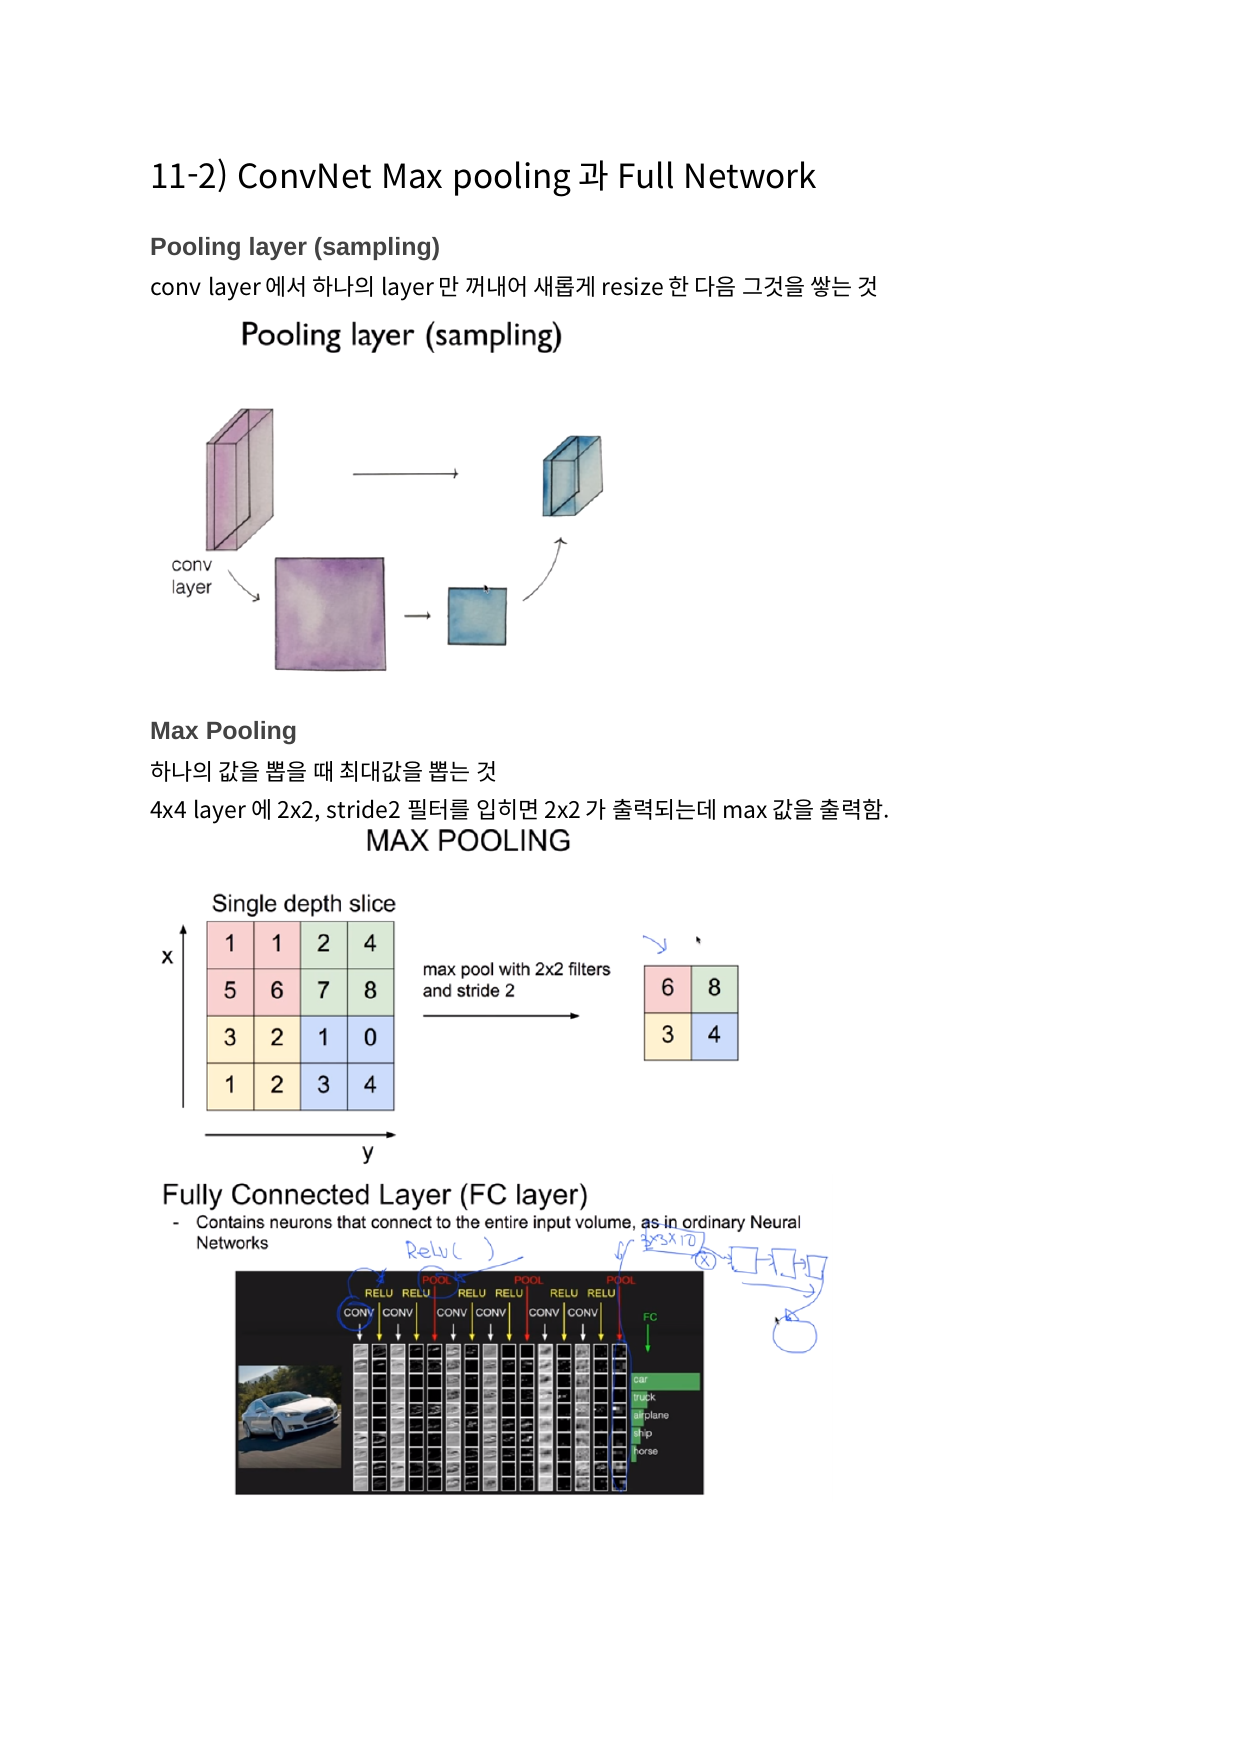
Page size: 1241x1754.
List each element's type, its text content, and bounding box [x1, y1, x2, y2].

subtitle Max Pooling [150, 716, 1090, 745]
picture [150, 306, 617, 679]
text conv layer에서 하나의 layer만 꺼내어 새롭게 resize한 다음 그것을 쌓는 것 [150, 269, 1090, 302]
picture [150, 1174, 833, 1502]
subtitle 11-2) ConvNet Max pooling과 Full Network [150, 150, 1090, 198]
text 하나의 값을 뽑을 때 최대값을 뽑는 것 [150, 753, 1090, 787]
picture [150, 829, 761, 1171]
text 4x4 layer에 2x2, stride2 필터를 입히면 2x2가 출력되는데 max값을 출력함. [150, 791, 1090, 825]
subtitle Pooling layer (sampling) [150, 232, 1090, 260]
